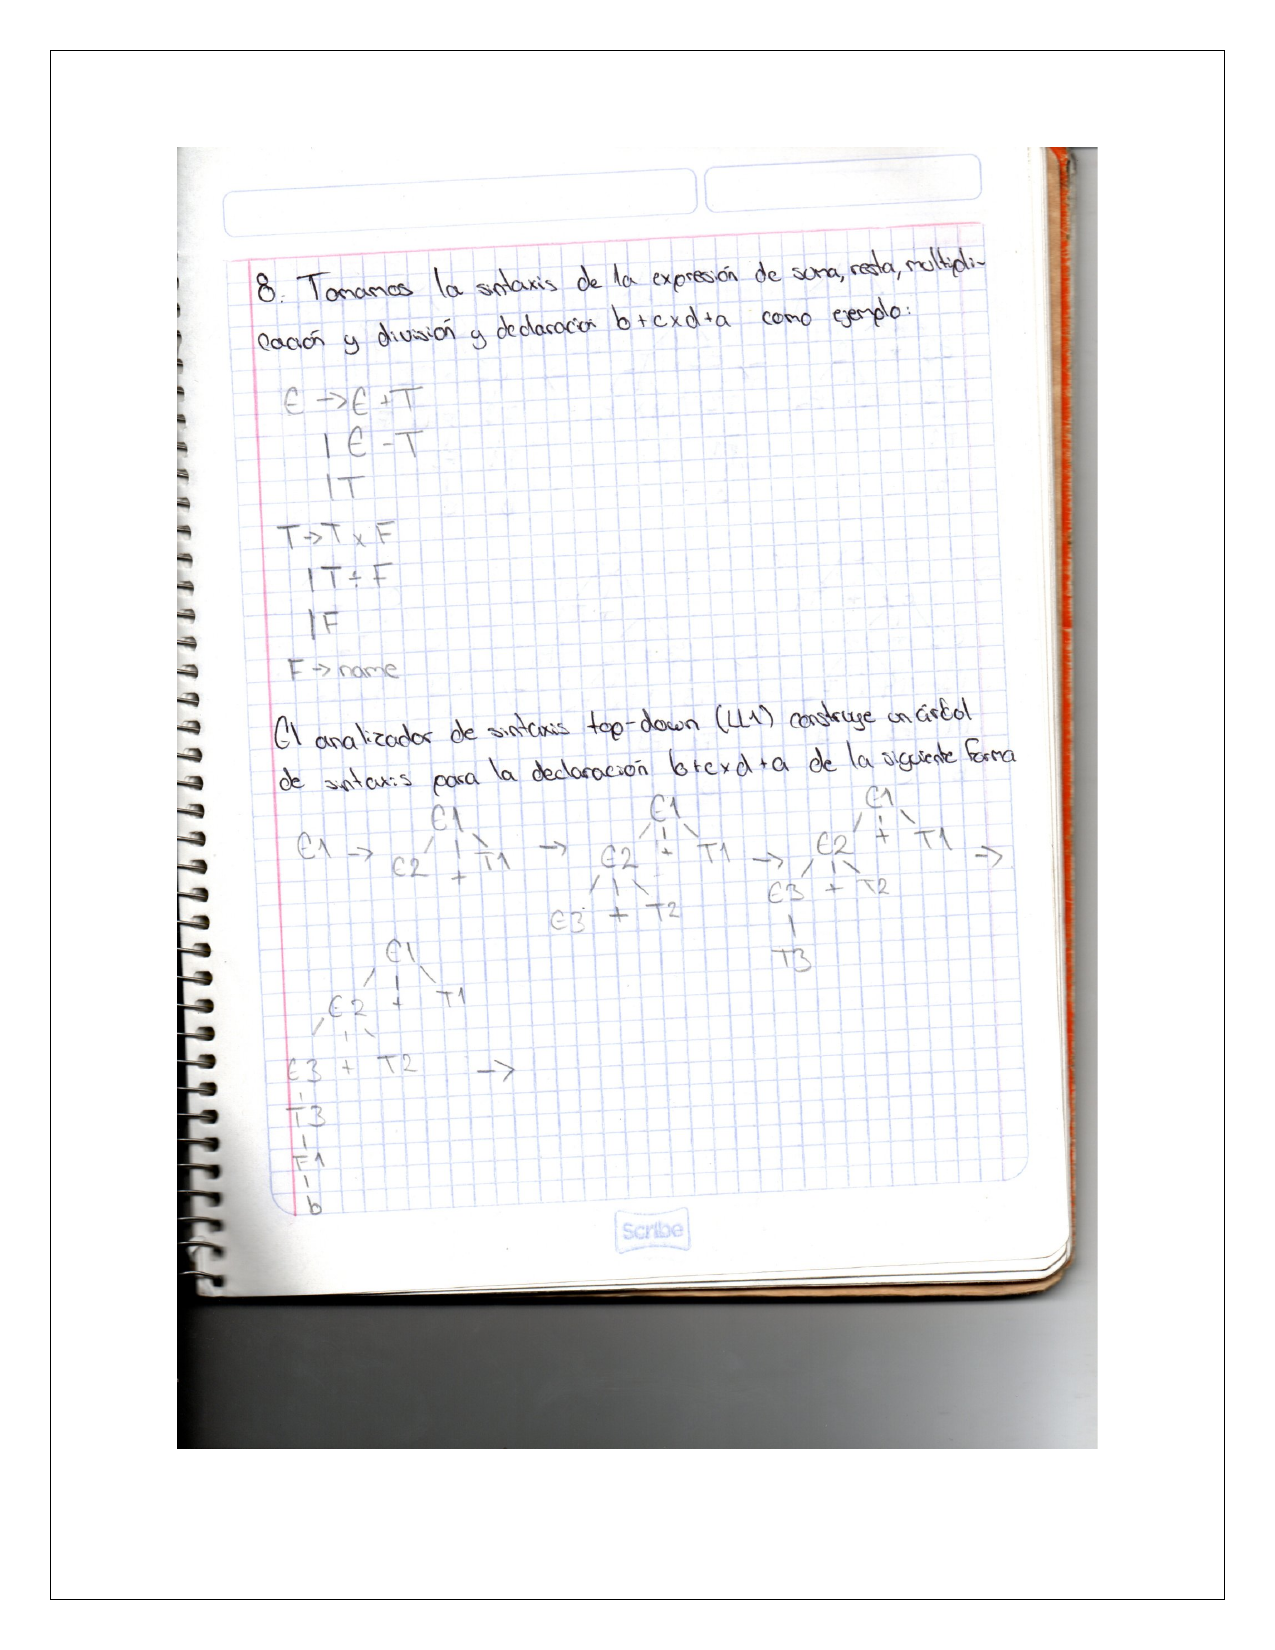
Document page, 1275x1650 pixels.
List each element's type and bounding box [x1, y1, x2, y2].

picture [177, 147, 1098, 1449]
